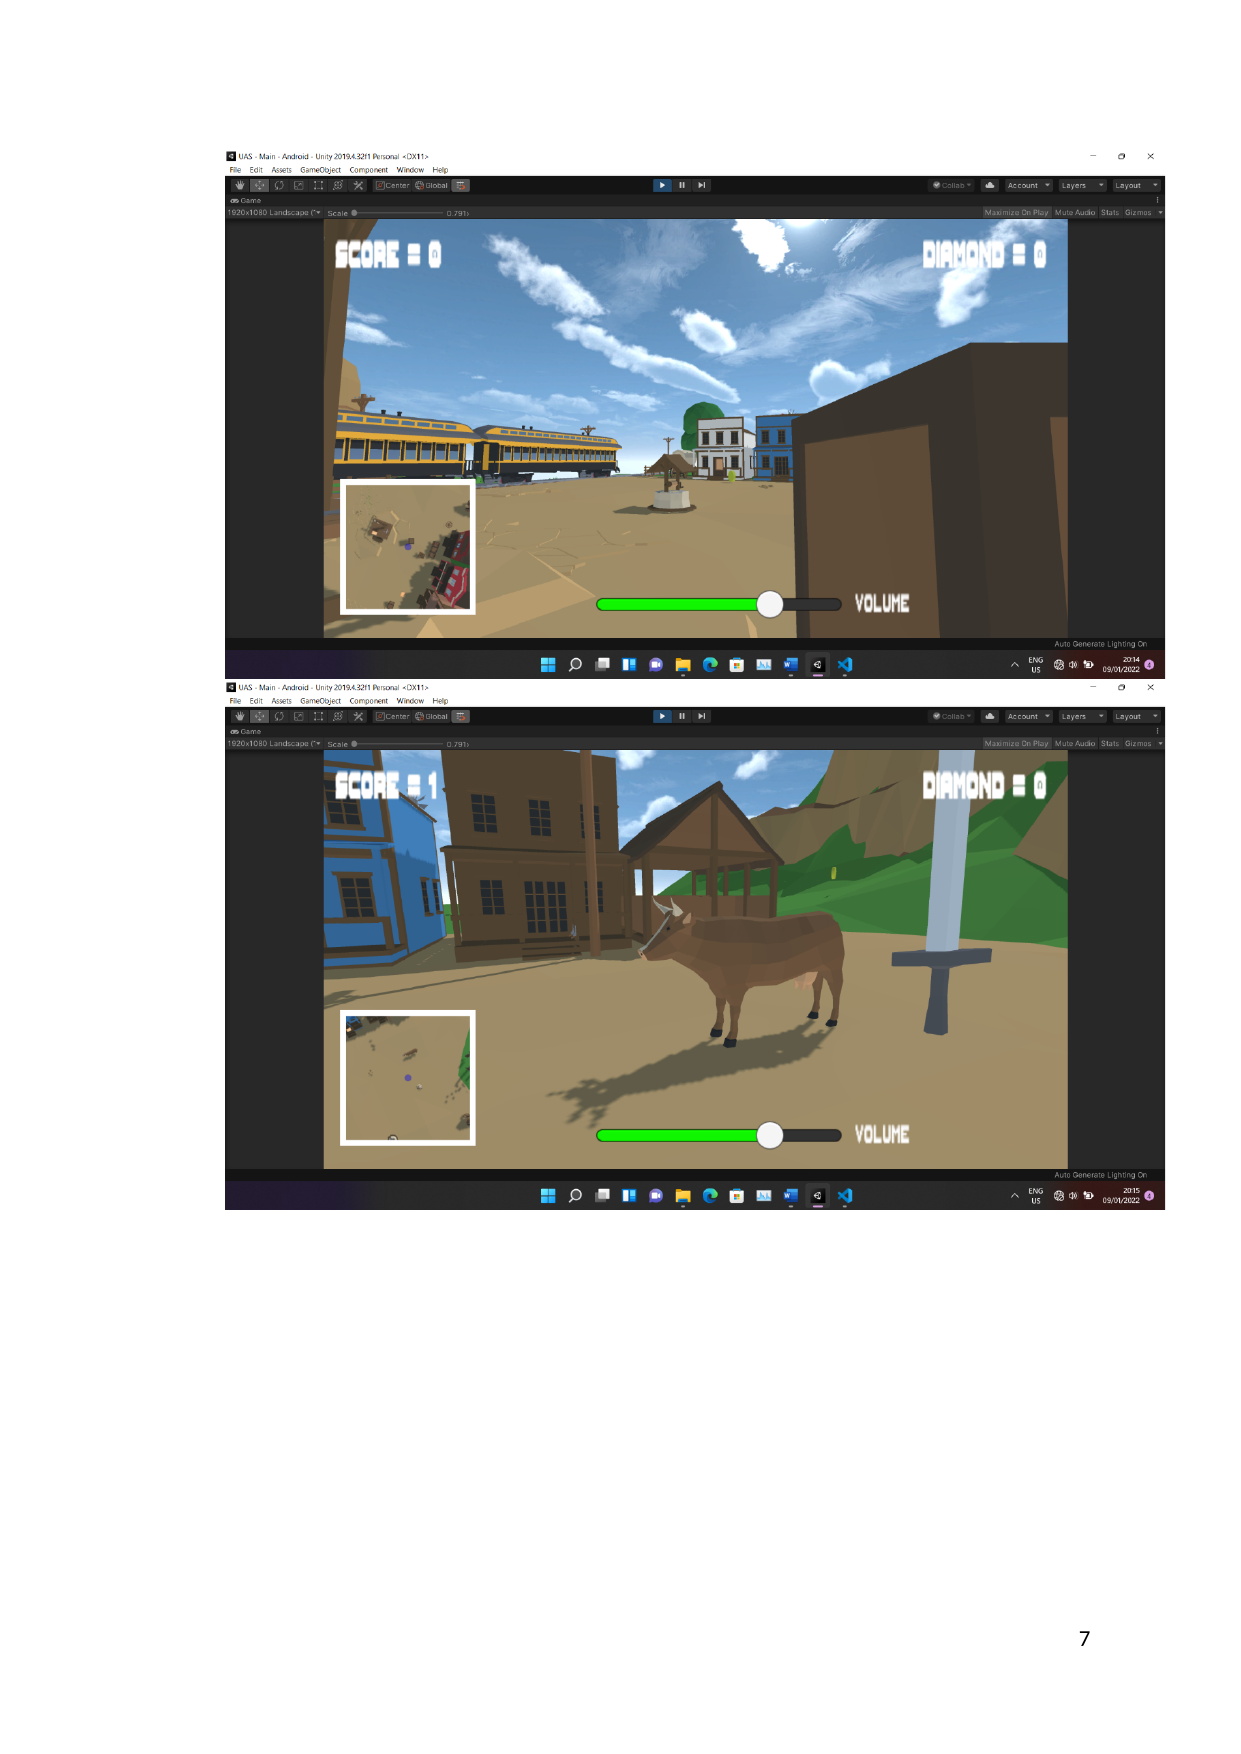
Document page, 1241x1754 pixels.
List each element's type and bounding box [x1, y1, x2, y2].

picture [225, 150, 1166, 679]
picture [225, 681, 1166, 1210]
